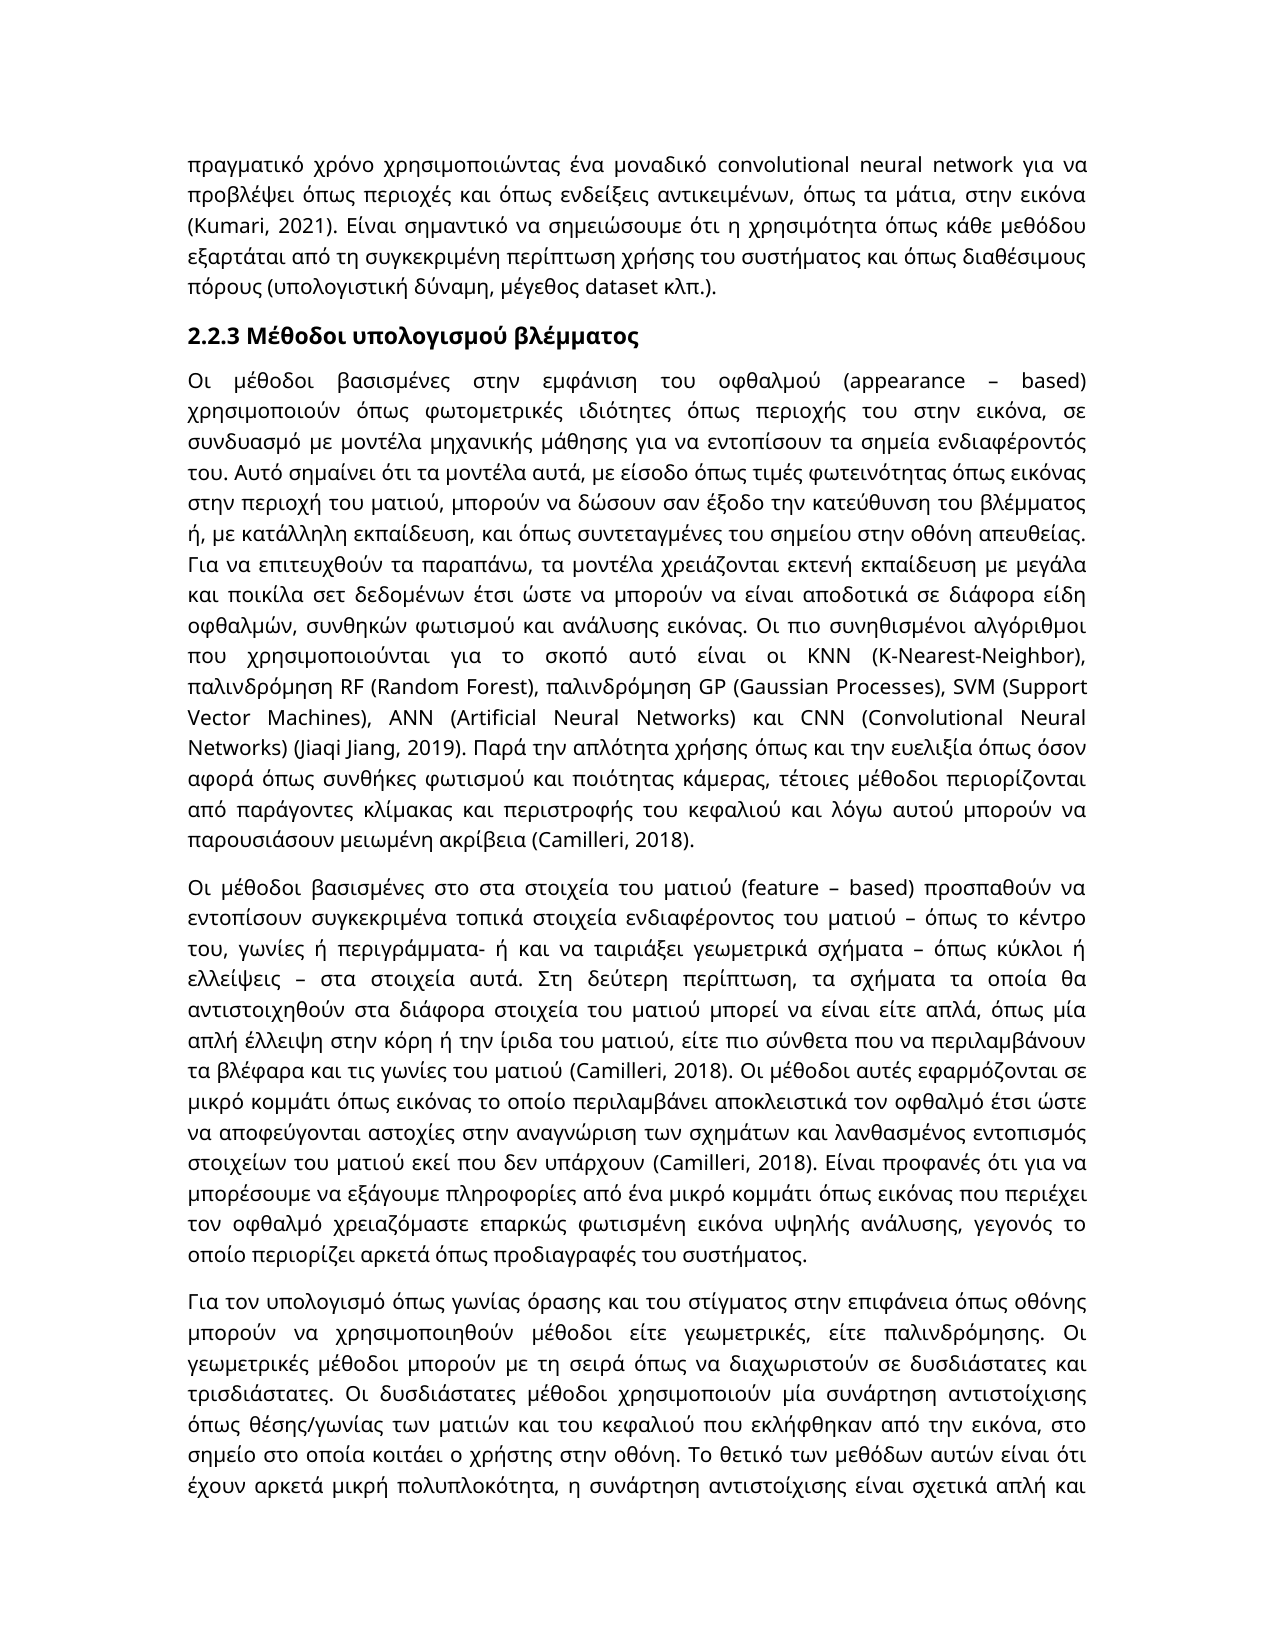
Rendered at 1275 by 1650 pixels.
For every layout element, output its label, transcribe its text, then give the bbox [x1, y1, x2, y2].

list Μέθοδοι υπολογισμού βλέμματος [187, 320, 1087, 351]
text Οι μέθοδοι βασισμένες στην εμφάνιση του οφθαλμού (appearance – based) χρησιμοποιούν όπως φωτομετρικές ιδιότητες όπως περιοχής του στην εικόνα, σε συνδυασμό με μοντέλα μηχανικής μάθησης για να εντοπίσουν τα σημεία ενδιαφέροντός του. Αυτό σημαίνει ότι τα μοντέλα αυτά, με είσοδο όπως τιμές φωτεινότητας όπως εικόνας στην περιοχή του ματιού, μπορούν να δώσουν σαν έξοδο την κατεύθυνση του βλέμματος ή, με κατάλληλη εκπαίδευση, και όπως συντεταγμένες του σημείου στην οθόνη απευθείας. Για να επιτευχθούν τα παραπάνω, τα μοντέλα χρειάζονται εκτενή εκπαίδευση με μεγάλα και ποικίλα σετ δεδομένων έτσι ώστε να μπορούν να είναι αποδοτικά σε διάφορα είδη οφθαλμών, συνθηκών φωτισμού και ανάλυσης εικόνας. Οι πιο συνηθισμένοι αλγόριθμοι που χρησιμοποιούνται για το σκοπό αυτό είναι οι KNN (K-Nearest-Neighbor), παλινδρόμηση RF (Random Forest), παλινδρόμηση GP (Gaussian Processes), SVM (Support Vector Machines), ANN (Artificial Neural Networks) και CNN (Convolutional Neural Networks) . Παρά την απλότητα χρήσης όπως και την ευελιξία όπως όσον αφορά όπως συνθήκες φωτισμού και ποιότητας κάμερας, τέτοιες μέθοδοι περιορίζονται από παράγοντες κλίμακας και περιστροφής του κεφαλιού και λόγω αυτού μπορούν να παρουσιάσουν μειωμένη ακρίβεια . [187, 366, 1087, 854]
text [187, 150, 1087, 301]
text Οι μέθοδοι βασισμένες στο στα στοιχεία του ματιού (feature – based) προσπαθούν να εντοπίσουν συγκεκριμένα τοπικά στοιχεία ενδιαφέροντος του ματιού – όπως το κέντρο του, γωνίες ή περιγράμματα- ή και να ταιριάξει γεωμετρικά σχήματα – όπως κύκλοι ή ελλείψεις – στα στοιχεία αυτά. Στη δεύτερη περίπτωση, τα σχήματα τα οποία θα αντιστοιχηθούν στα διάφορα στοιχεία του ματιού μπορεί να είναι είτε απλά, όπως μία απλή έλλειψη στην κόρη ή την ίριδα του ματιού, είτε πιο σύνθετα που να περιλαμβάνουν τα βλέφαρα και τις γωνίες του ματιού. Οι μέθοδοι αυτές εφαρμόζονται σε μικρό κομμάτι όπως εικόνας το οποίο περιλαμβάνει αποκλειστικά τον οφθαλμό έτσι ώστε να αποφεύγονται αστοχίες στην αναγνώριση των σχημάτων και λανθασμένος εντοπισμός στοιχείων του ματιού εκεί που δεν υπάρχουν . Είναι προφανές ότι για να μπορέσουμε να εξάγουμε πληροφορίες από ένα μικρό κομμάτι όπως εικόνας που περιέχει τον οφθαλμό χρειαζόμαστε επαρκώς φωτισμένη εικόνα υψηλής ανάλυσης, γεγονός το οποίο περιορίζει αρκετά όπως προδιαγραφές του συστήματος. [187, 873, 1087, 1269]
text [187, 1287, 1087, 1500]
